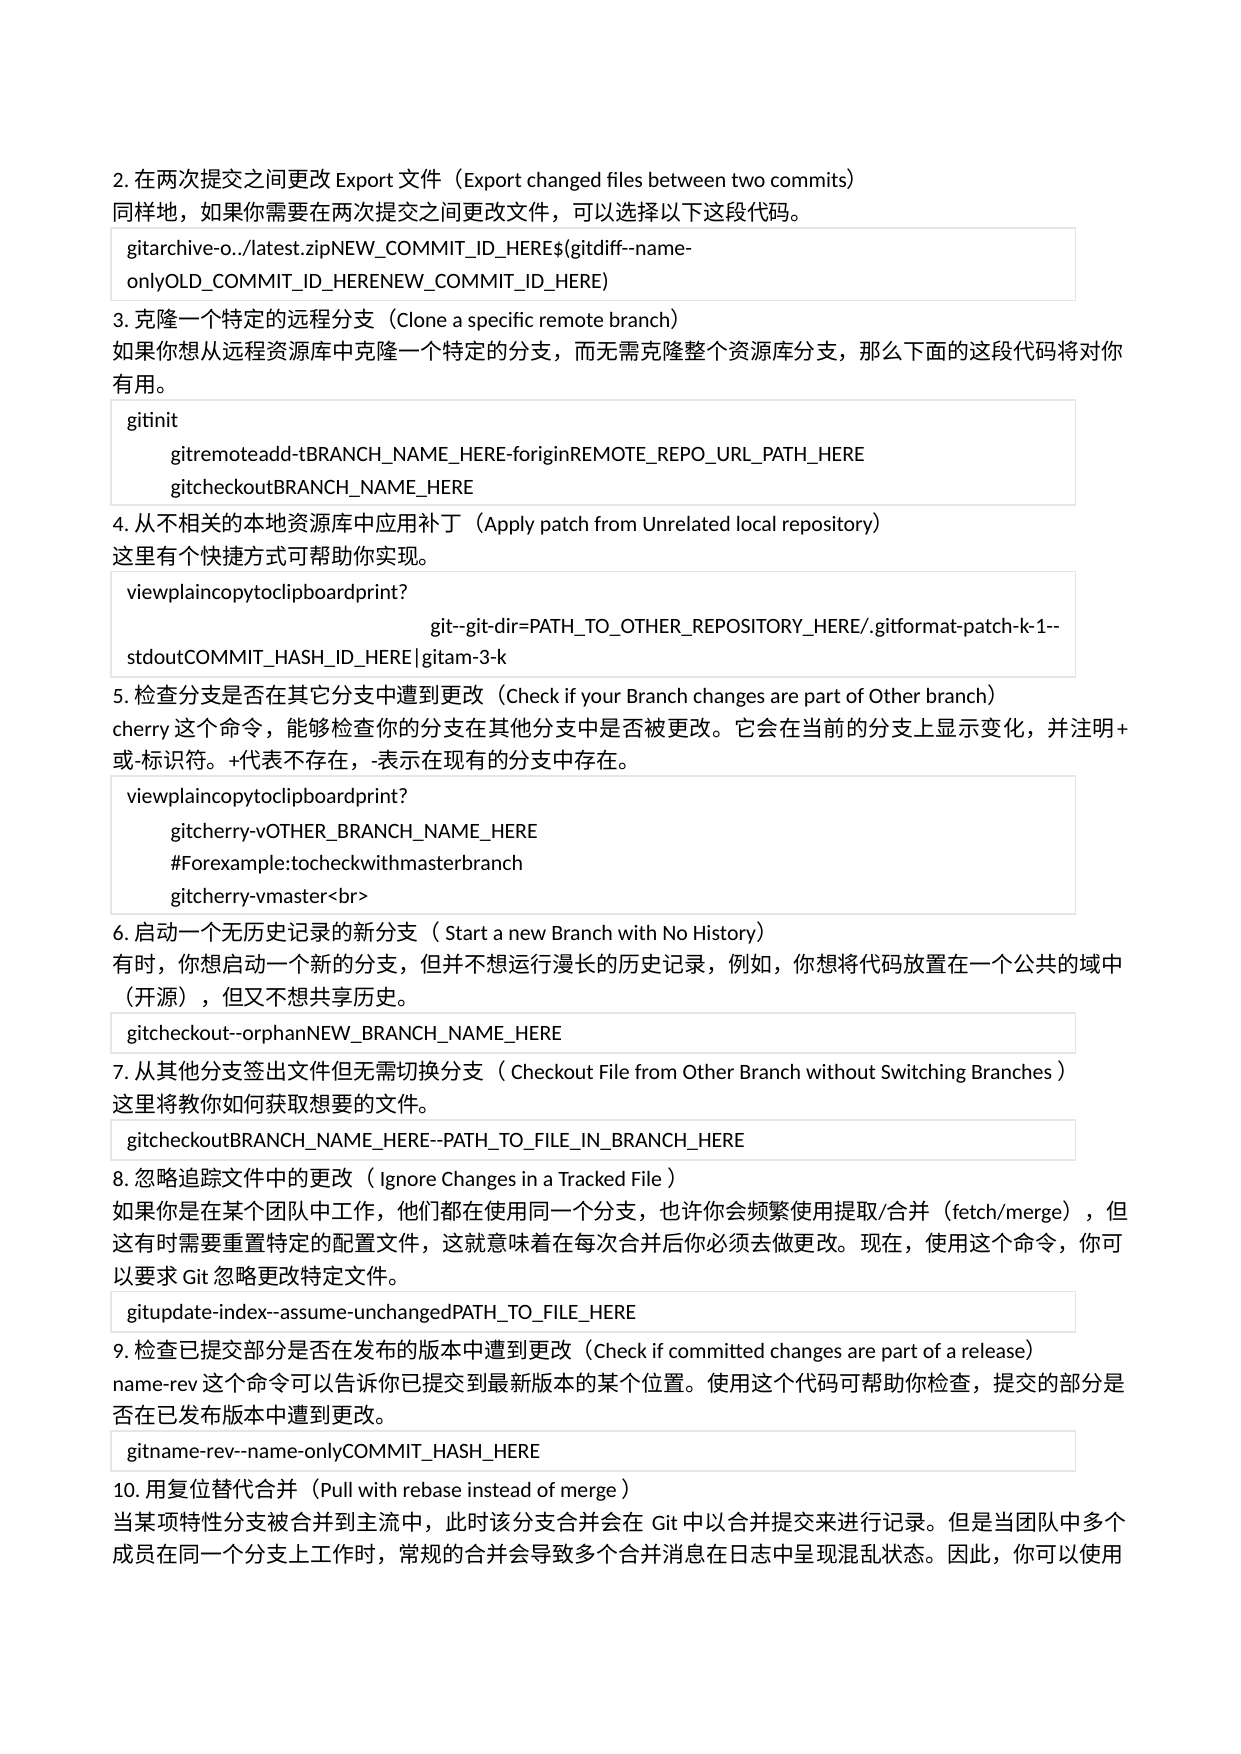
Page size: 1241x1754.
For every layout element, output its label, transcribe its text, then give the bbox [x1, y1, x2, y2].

text 这里有个快捷方式可帮助你实现。 [112, 538, 1128, 571]
text 这里将教你如何获取想要的文件。 [112, 1086, 1128, 1119]
text 如果你想从远程资源库中克隆一个特定的分支，而无需克隆整个资源库分支，那么下面的这段代码将对你有用。 [112, 334, 1128, 399]
text 5. 检查分支是否在其它分支中遭到更改（Check if your Branch changes are part of Other branch） [112, 678, 1128, 710]
table_header gitupdate-index--assume-unchangedPATH_TO_FILE_HERE [112, 1292, 1075, 1331]
text 10. 用复位替代合并（Pull with rebase instead of merge ） [112, 1472, 1128, 1504]
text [112, 1504, 1128, 1569]
table_header viewplaincopytoclipboardprint? gitcherry-vOTHER_BRANCH_NAME_HERE #Forexample:tocheckwithmasterbranch gitcherry-vmaster<br> [112, 777, 1075, 913]
text 如果你是在某个团队中工作，他们都在使用同一个分支，也许你会频繁使用提取/合并（fetch/merge），但这有时需要重置特定的配置文件，这就意味着在每次合并后你必须去做更改。现在，使用这个命令，你可以要求Git忽略更改特定文件。 [112, 1193, 1128, 1291]
table_header viewplaincopytoclipboardprint? git--git-dir=PATH_TO_OTHER_REPOSITORY_HERE/.gitformat-patch-k-1--stdoutCOMMIT_HASH_ID_HERE|gitam-3-k [112, 572, 1075, 676]
text 8. 忽略追踪文件中的更改（ Ignore Changes in a Tracked File ） [112, 1161, 1128, 1193]
text 4. 从不相关的本地资源库中应用补丁（Apply patch from Unrelated local repository） [112, 506, 1128, 538]
table_header gitcheckoutBRANCH_NAME_HERE--PATH_TO_FILE_IN_BRANCH_HERE [112, 1121, 1075, 1159]
text 3. 克隆一个特定的远程分支（Clone a specific remote branch） [112, 301, 1128, 334]
text 7. 从其他分支签出文件但无需切换分支（ Checkout File from Other Branch without Switching Branches ） [112, 1054, 1128, 1086]
table_header gitname-rev--name-onlyCOMMIT_HASH_HERE [112, 1432, 1075, 1470]
table_header gitcheckout--orphanNEW_BRANCH_NAME_HERE [112, 1014, 1075, 1052]
table_header gitarchive-o../latest.zipNEW_COMMIT_ID_HERE$(gitdiff--name-onlyOLD_COMMIT_ID_HERENEW_COMMIT_ID_HERE) [112, 229, 1075, 300]
table_header gitinit gitremoteadd-tBRANCH_NAME_HERE-foriginREMOTE_REPO_URL_PATH_HERE gitcheckoutBRANCH_NAME_HERE [112, 401, 1075, 504]
text name-rev这个命令可以告诉你已提交到最新版本的某个位置。使用这个代码可帮助你检查，提交的部分是否在已发布版本中遭到更改。 [112, 1365, 1128, 1430]
text 有时，你想启动一个新的分支，但并不想运行漫长的历史记录，例如，你想将代码放置在一个公共的域中（开源），但又不想共享历史。 [112, 947, 1128, 1012]
text 2. 在两次提交之间更改Export文件（Export changed files between two commits） [112, 162, 1128, 194]
text 同样地，如果你需要在两次提交之间更改文件，可以选择以下这段代码。 [112, 194, 1128, 227]
text 9. 检查已提交部分是否在发布的版本中遭到更改（Check if committed changes are part of a release） [112, 1333, 1128, 1365]
text cherry这个命令，能够检查你的分支在其他分支中是否被更改。它会在当前的分支上显示变化，并注明+或-标识符。+代表不存在，-表示在现有的分支中存在。 [112, 710, 1128, 775]
text 6. 启动一个无历史记录的新分支（ Start a new Branch with No History） [112, 914, 1128, 947]
